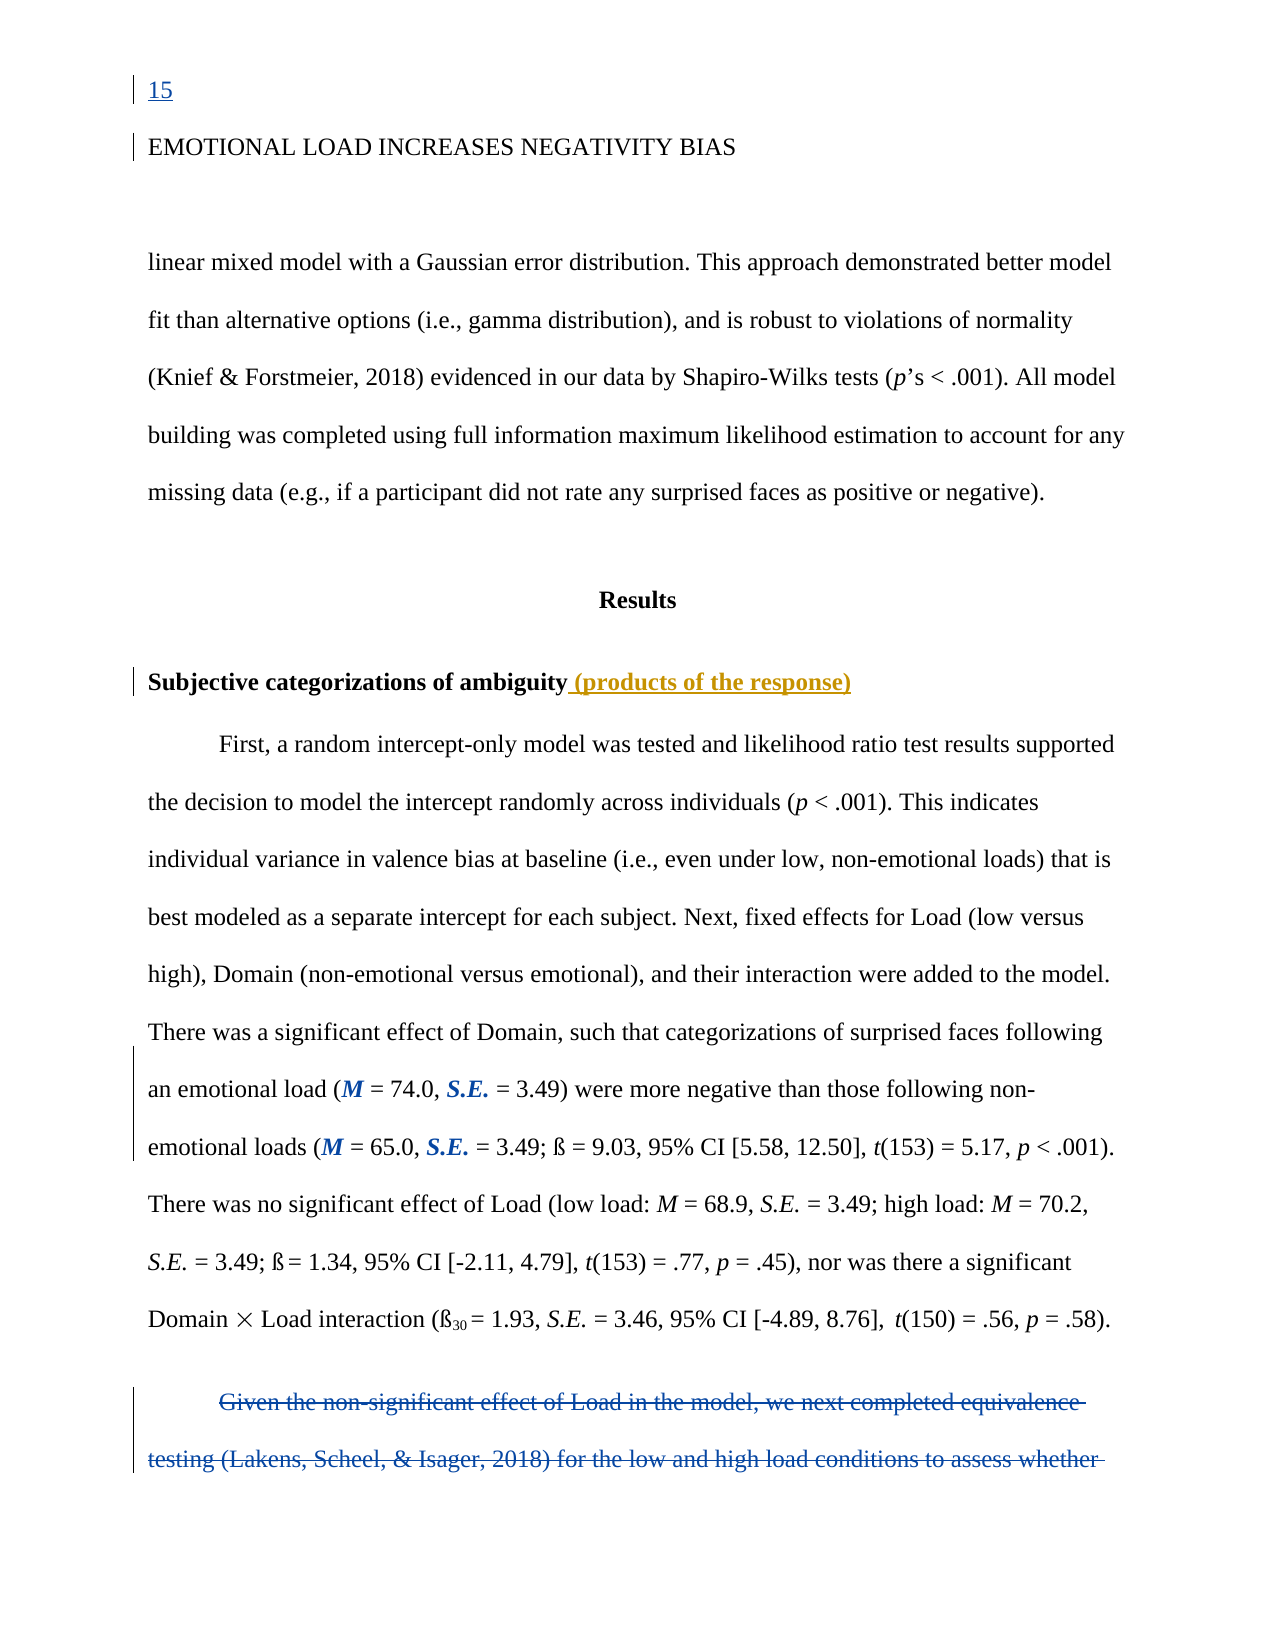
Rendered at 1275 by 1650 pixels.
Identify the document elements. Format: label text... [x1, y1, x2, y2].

text First, a random intercept-only model was tested and likelihood ratio test results supported the decision to model the intercept randomly across individuals (p < .001). This indicates individual variance in valence bias at baseline (i.e., even under low, non-emotional loads) that is best modeled as a separate intercept for each subject. Next, fixed effects for Load (low versus high), Domain (non-emotional versus emotional), and their interaction were added to the model. There was a significant effect of Domain, such that categorizations of surprised faces following an emotional load (M = 74.0, S.E. = 3.49) were more negative than those following non-emotional loads (M = 65.0, S.E. = 3.49; ß = 9.03, 95% CI [5.58, 12.50], t(153) = 5.17, p < .001). There was no significant effect of Load (low load: M = 68.9, S.E. = 3.49; high load: M = 70.2, S.E. = 3.49; ß = 1.34, 95% CI [-2.11, 4.79], t(153) = .77, p = .45), nor was there a significant Domain Load interaction (ß30 = 1.93, S.E. = 3.46, 95% CI [-4.89, 8.76], t(150) = .56, p = .58). [148, 729, 1127, 1333]
subtitle Subjective categorizations of ambiguity [148, 667, 1127, 696]
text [148, 247, 1127, 506]
subtitle Results [148, 585, 1127, 614]
